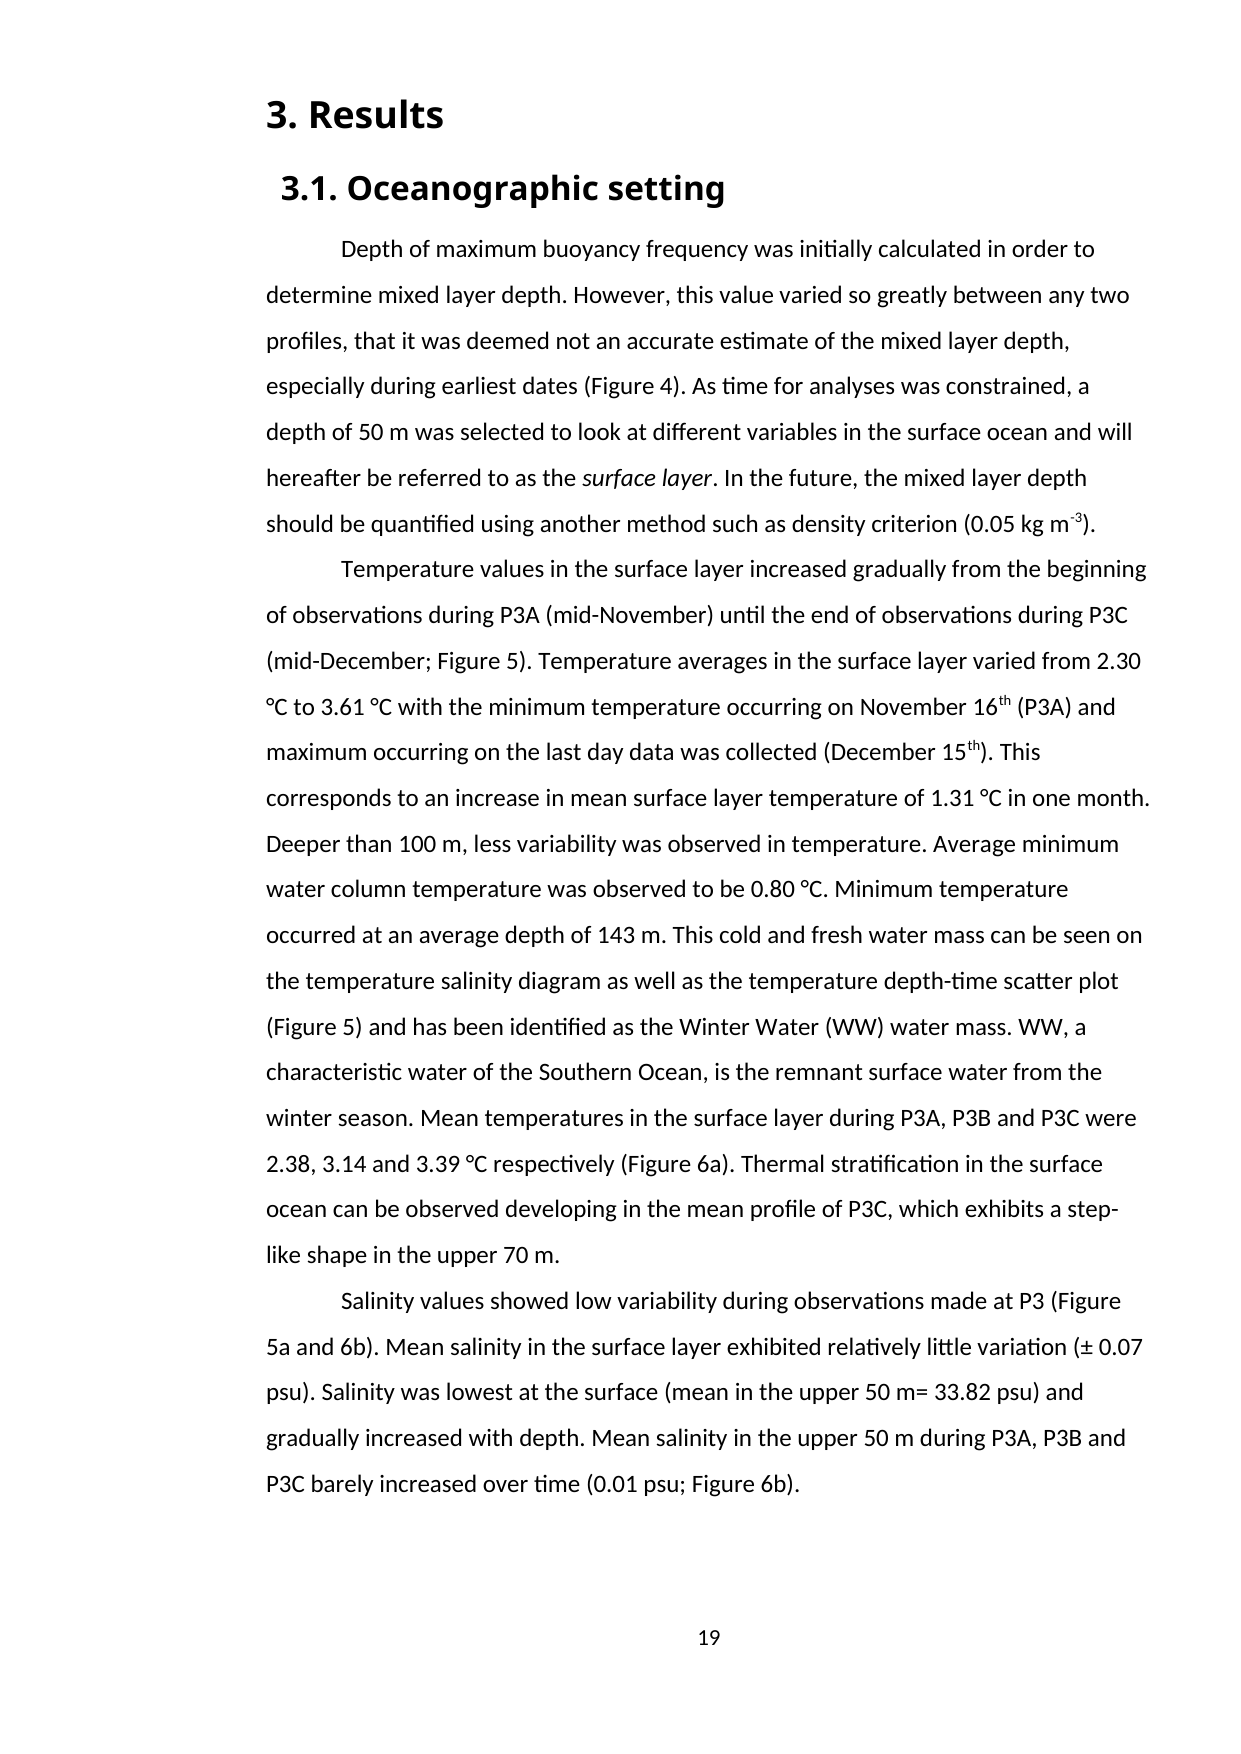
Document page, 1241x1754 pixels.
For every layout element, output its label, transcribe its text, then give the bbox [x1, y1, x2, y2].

text Temperature values in the surface layer increased gradually from the beginning of observations during P3A (mid-November) until the end of observations during P3C (mid-December; Figure 5). Temperature averages in the surface layer varied from 2.30 °C to 3.61 °C with the minimum temperature occurring on November 16th (P3A) and maximum occurring on the last day data was collected (December 15th). This corresponds to an increase in mean surface layer temperature of 1.31 °C in one month. Deeper than 100 m, less variability was observed in temperature. Average minimum water column temperature was observed to be 0.80 °C. Minimum temperature occurred at an average depth of 143 m. This cold and fresh water mass can be seen on the temperature salinity diagram as well as the temperature depth-time scatter plot (Figure 5) and has been identified as the Winter Water (WW) water mass. WW, a characteristic water of the Southern Ocean, is the remnant surface water from the winter season. Mean temperatures in the surface layer during P3A, P3B and P3C were 2.38, 3.14 and 3.39 °C respectively (Figure 6a). Thermal stratification in the surface ocean can be observed developing in the mean profile of P3C, which exhibits a step-like shape in the upper 70 m. [266, 553, 1152, 1270]
text Salinity values showed low variability during observations made at P3 (Figure 5a and 6b). Mean salinity in the surface layer exhibited relatively little variation (± 0.07 psu). Salinity was lowest at the surface (mean in the upper 50 m= 33.82 psu) and gradually increased with depth. Mean salinity in the upper 50 m during P3A, P3B and P3C barely increased over time (0.01 psu; Figure 6b). [266, 1285, 1152, 1498]
subtitle 3.1. Oceanographic setting [281, 165, 1152, 211]
text Depth of maximum buoyancy frequency was initially calculated in order to determine mixed layer depth. However, this value varied so greatly between any two profiles, that it was deemed not an accurate estimate of the mixed layer depth, especially during earliest dates (Figure 4). As time for analyses was constrained, a depth of 50 m was selected to look at different variables in the surface ocean and will hereafter be referred to as the surface layer. In the future, the mixed layer depth should be quantified using another method such as density criterion (0.05 kg m-3). [266, 233, 1152, 538]
subtitle 3. Results [266, 89, 1152, 140]
